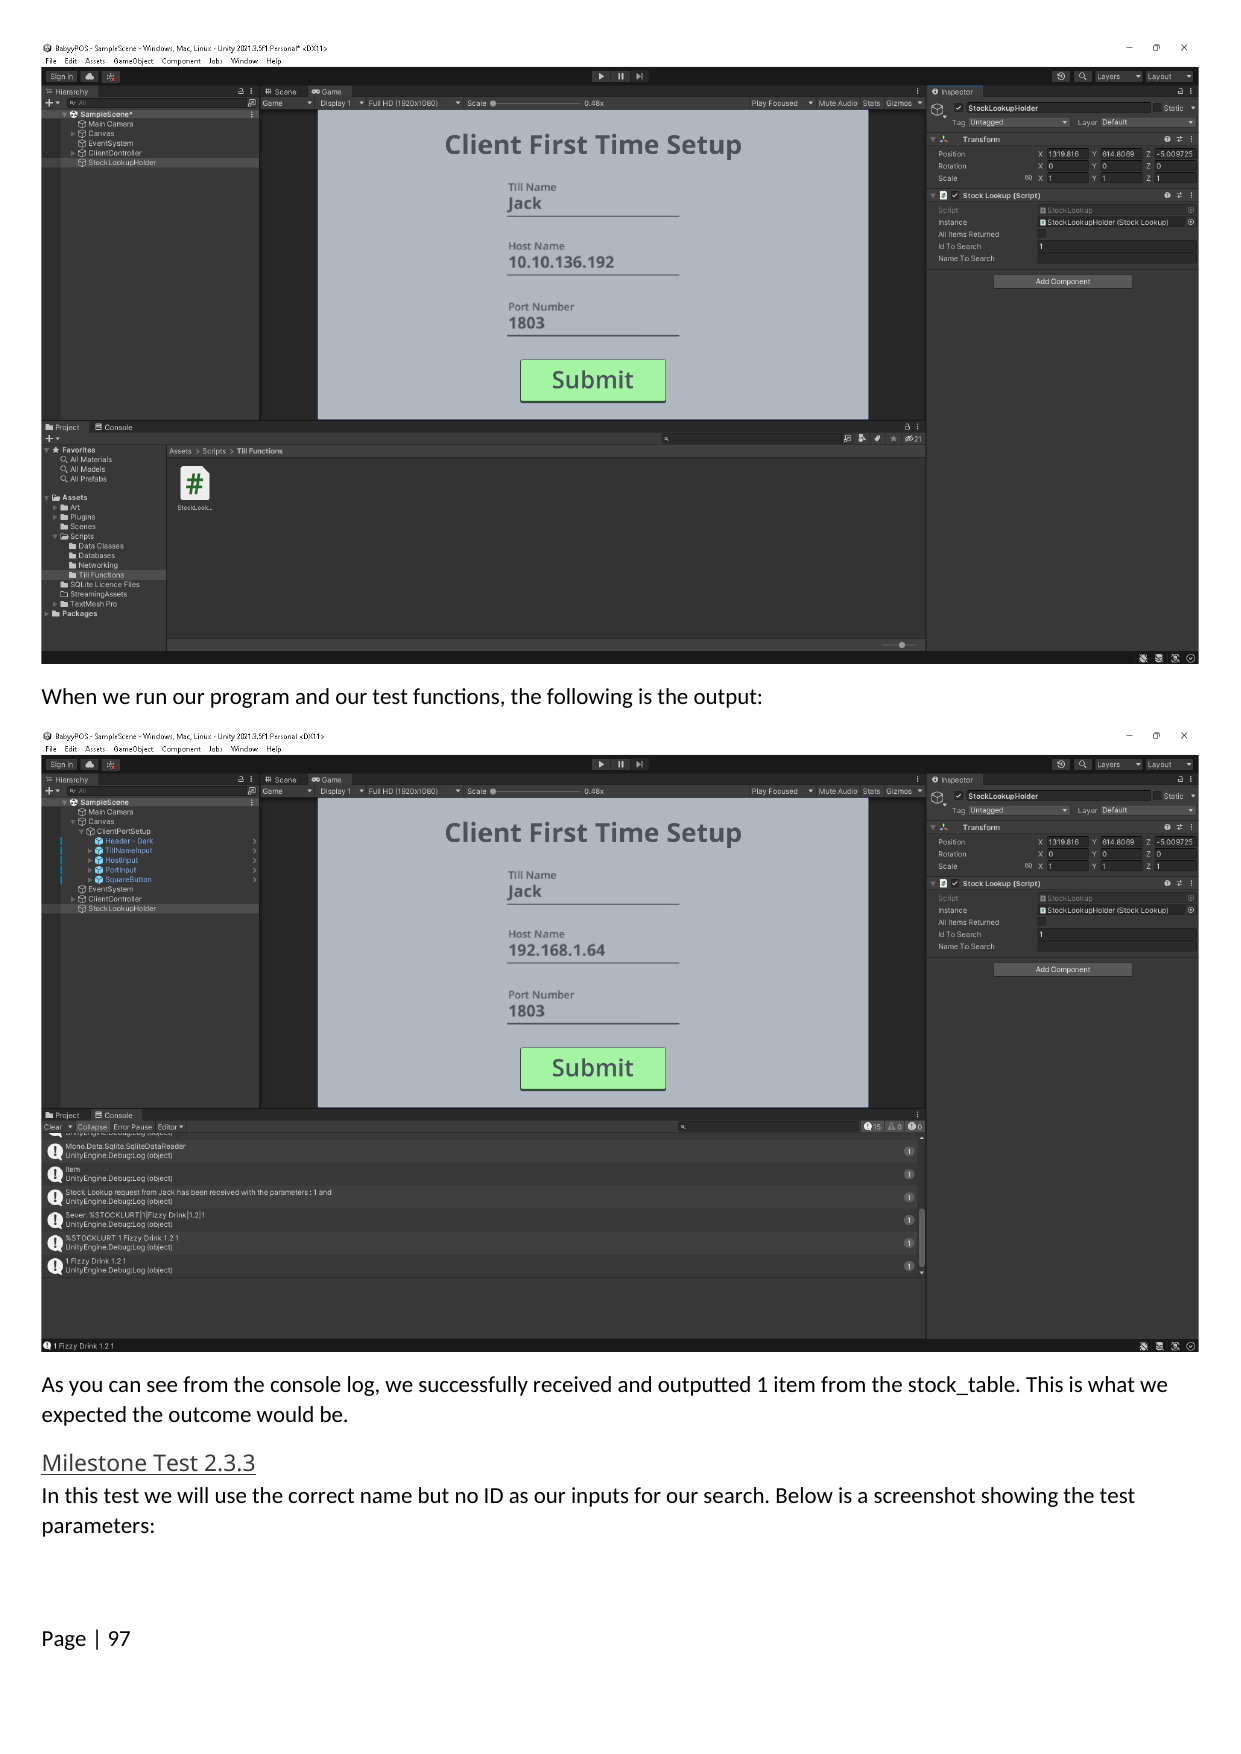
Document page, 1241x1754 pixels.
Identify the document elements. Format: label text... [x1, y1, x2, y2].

text In this test we will use the correct name but no ID as our inputs for our search. Below is a screenshot showing the test parameters: [41, 1481, 1199, 1539]
subtitle Milestone Test 2.3.3 [41, 1447, 1199, 1479]
text When we run our program and our test functions, the following is the output: [41, 682, 1199, 710]
picture [41, 41, 1199, 664]
text As you can see from the console log, we successfully received and outputted 1 item from the stock_table. This is what we expected the outcome would be. [41, 1370, 1199, 1428]
picture [41, 729, 1199, 1352]
